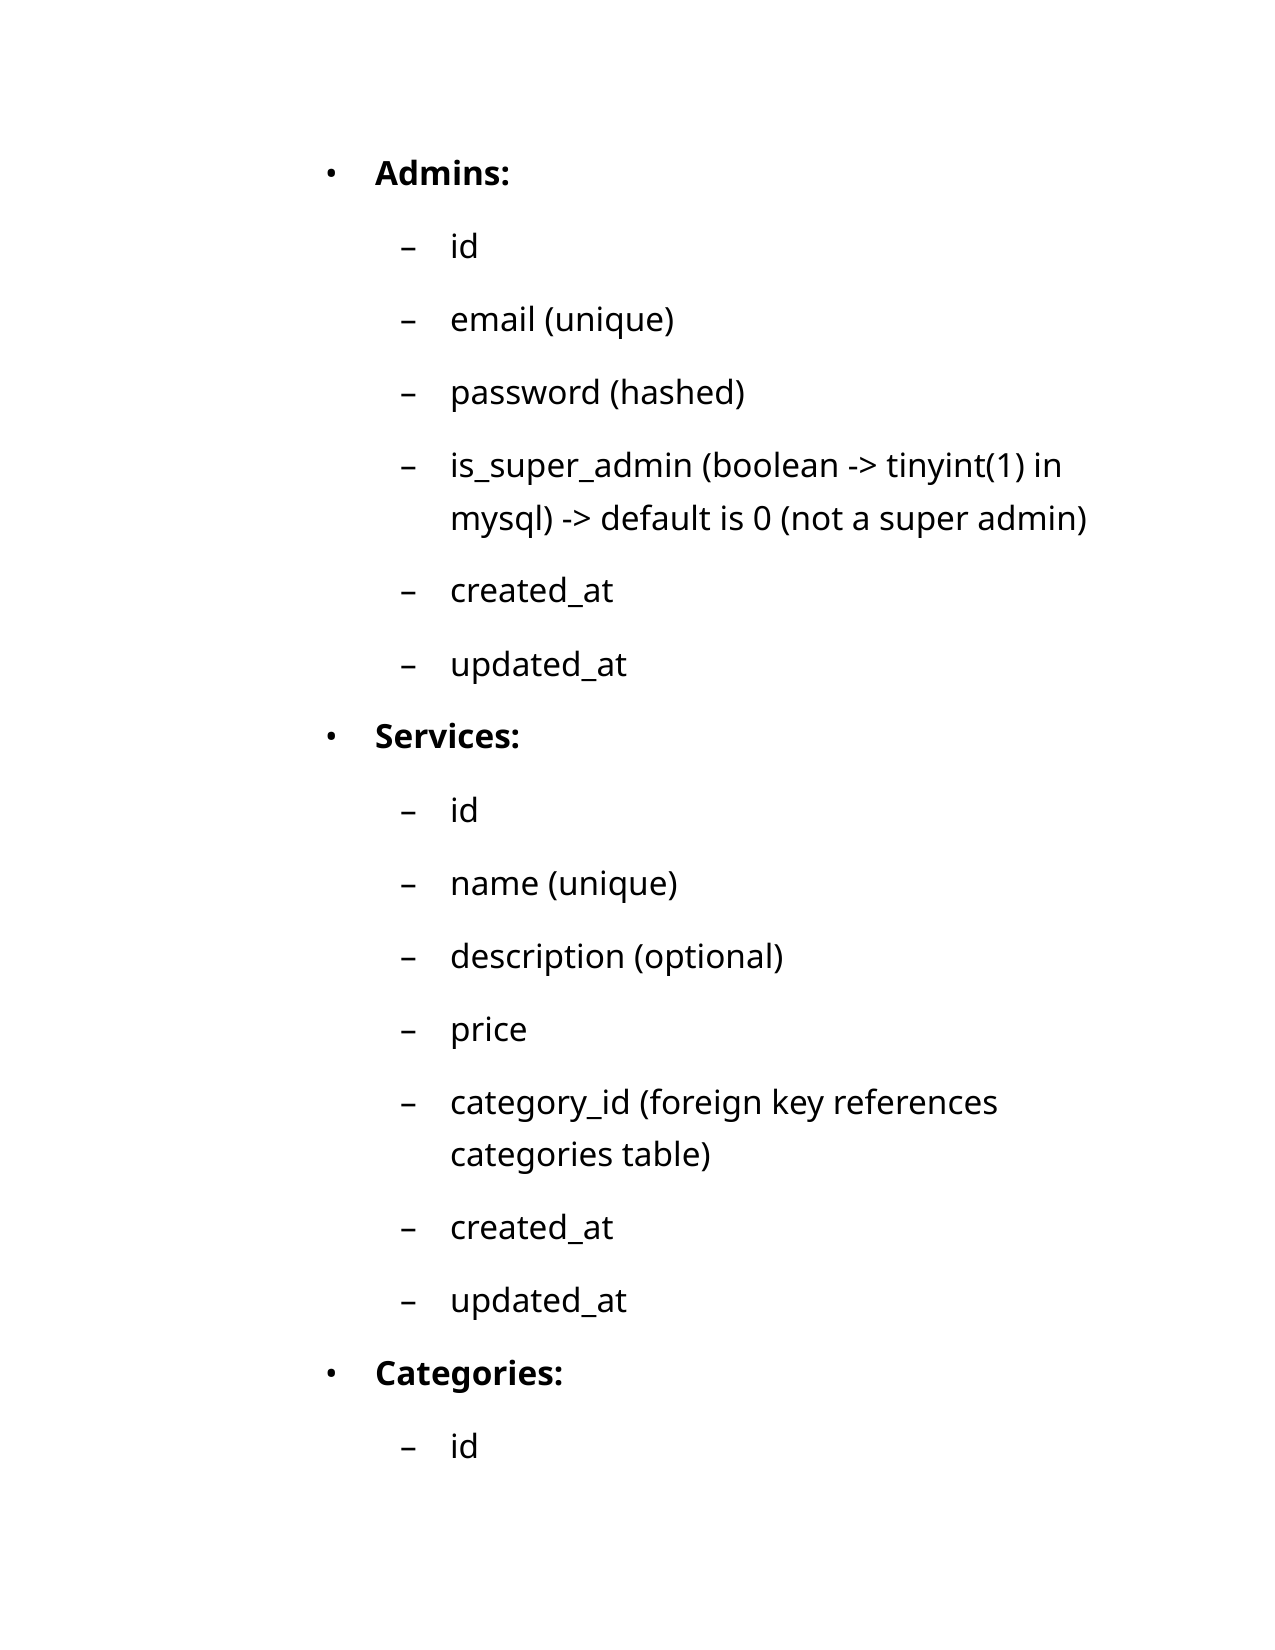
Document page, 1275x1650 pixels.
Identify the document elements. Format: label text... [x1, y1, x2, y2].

list id [400, 223, 1125, 268]
list updated_at [400, 1277, 1125, 1322]
list Services: [325, 713, 1125, 759]
list name (unique) [400, 859, 1125, 905]
list id [400, 1423, 1125, 1468]
list price [400, 1005, 1125, 1051]
list category_id (foreign key references categories table) [400, 1078, 1125, 1176]
list password (hashed) [400, 369, 1125, 414]
list updated_at [400, 640, 1125, 686]
list is_super_admin (boolean -> tinyint(1) in mysql) -> default is 0 (not a super admin) [400, 442, 1125, 540]
list email (unique) [400, 296, 1125, 341]
list created_at [400, 567, 1125, 613]
list Categories: [325, 1350, 1125, 1395]
list created_at [400, 1204, 1125, 1249]
list description (optional) [400, 932, 1125, 978]
list Admins: [325, 150, 1125, 195]
list id [400, 786, 1125, 832]
